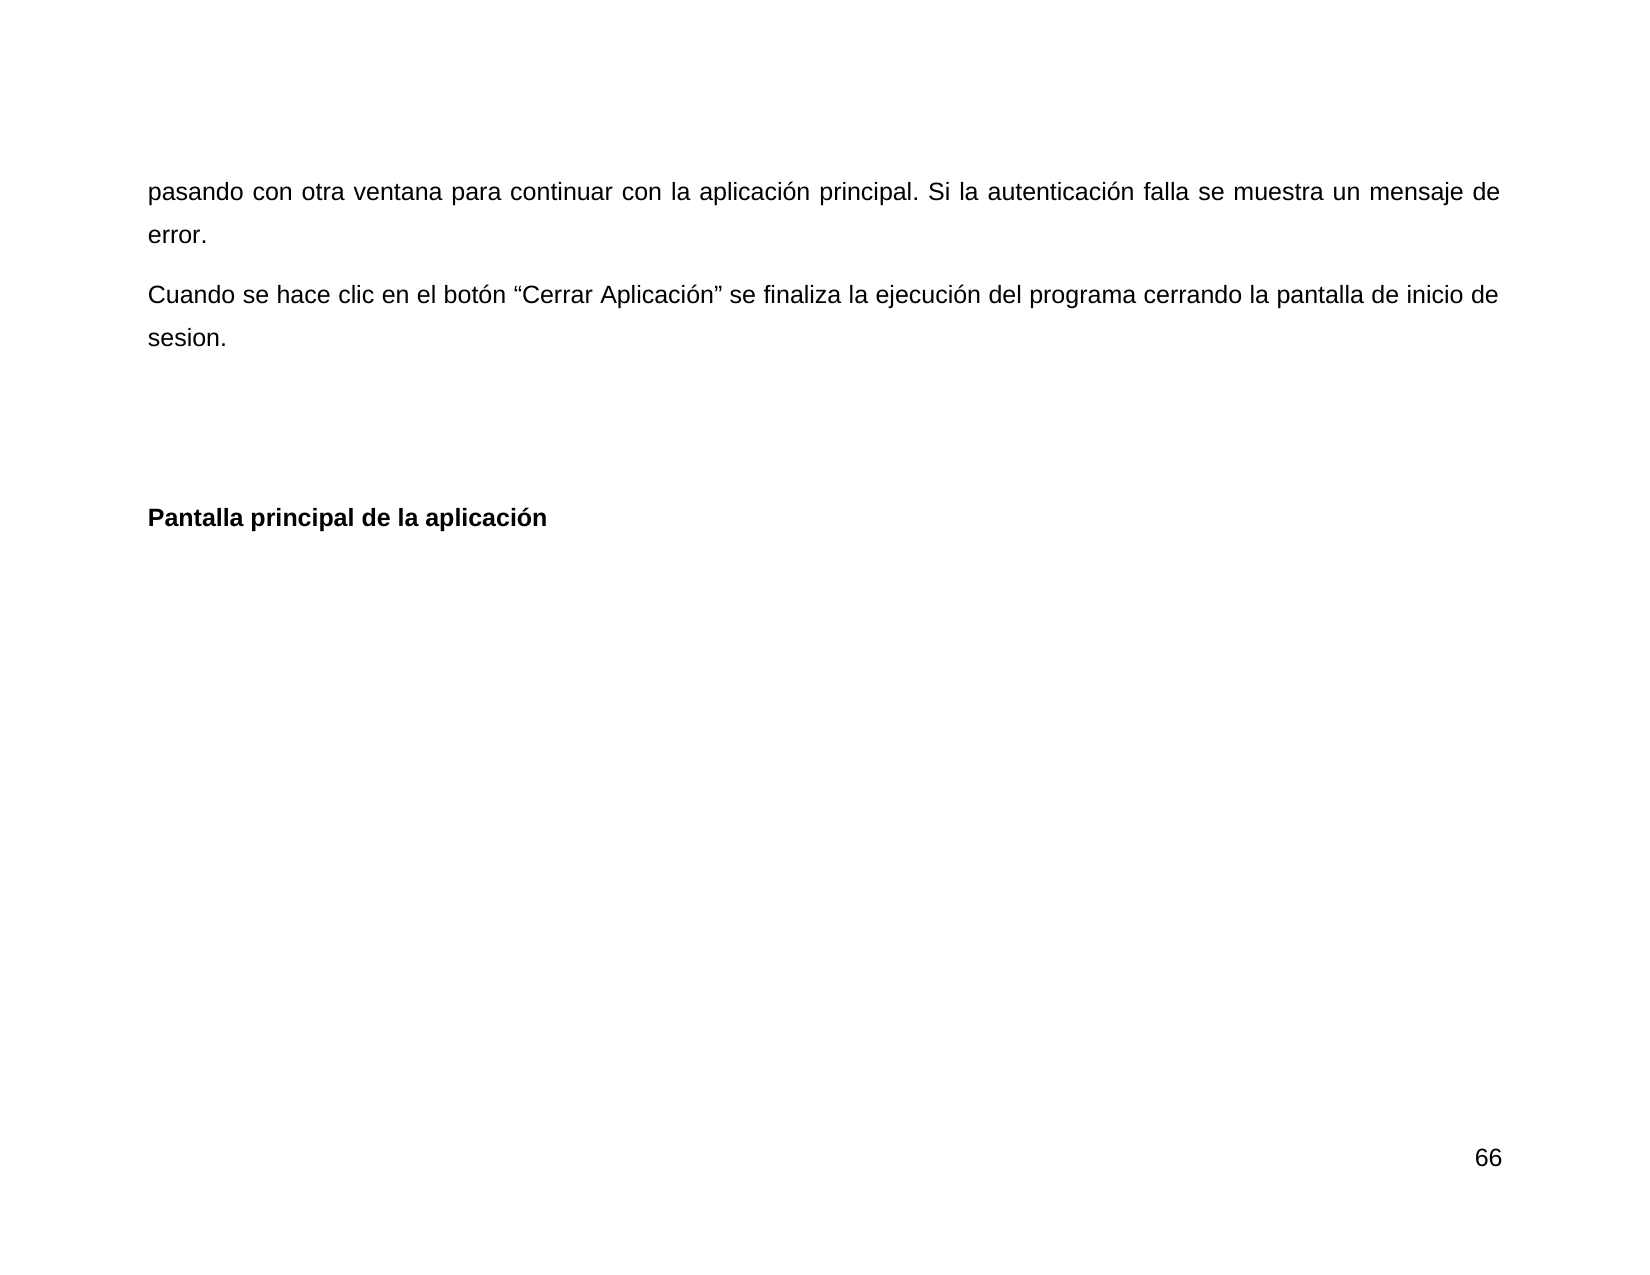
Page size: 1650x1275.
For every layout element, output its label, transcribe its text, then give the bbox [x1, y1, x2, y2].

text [148, 177, 1502, 249]
text Cuando se hace clic en el botón “Cerrar Aplicación” se finaliza la ejecución del programa cerrando la pantalla de inicio de sesion. [148, 280, 1502, 352]
text Pantalla principal de la aplicación [148, 503, 1502, 531]
